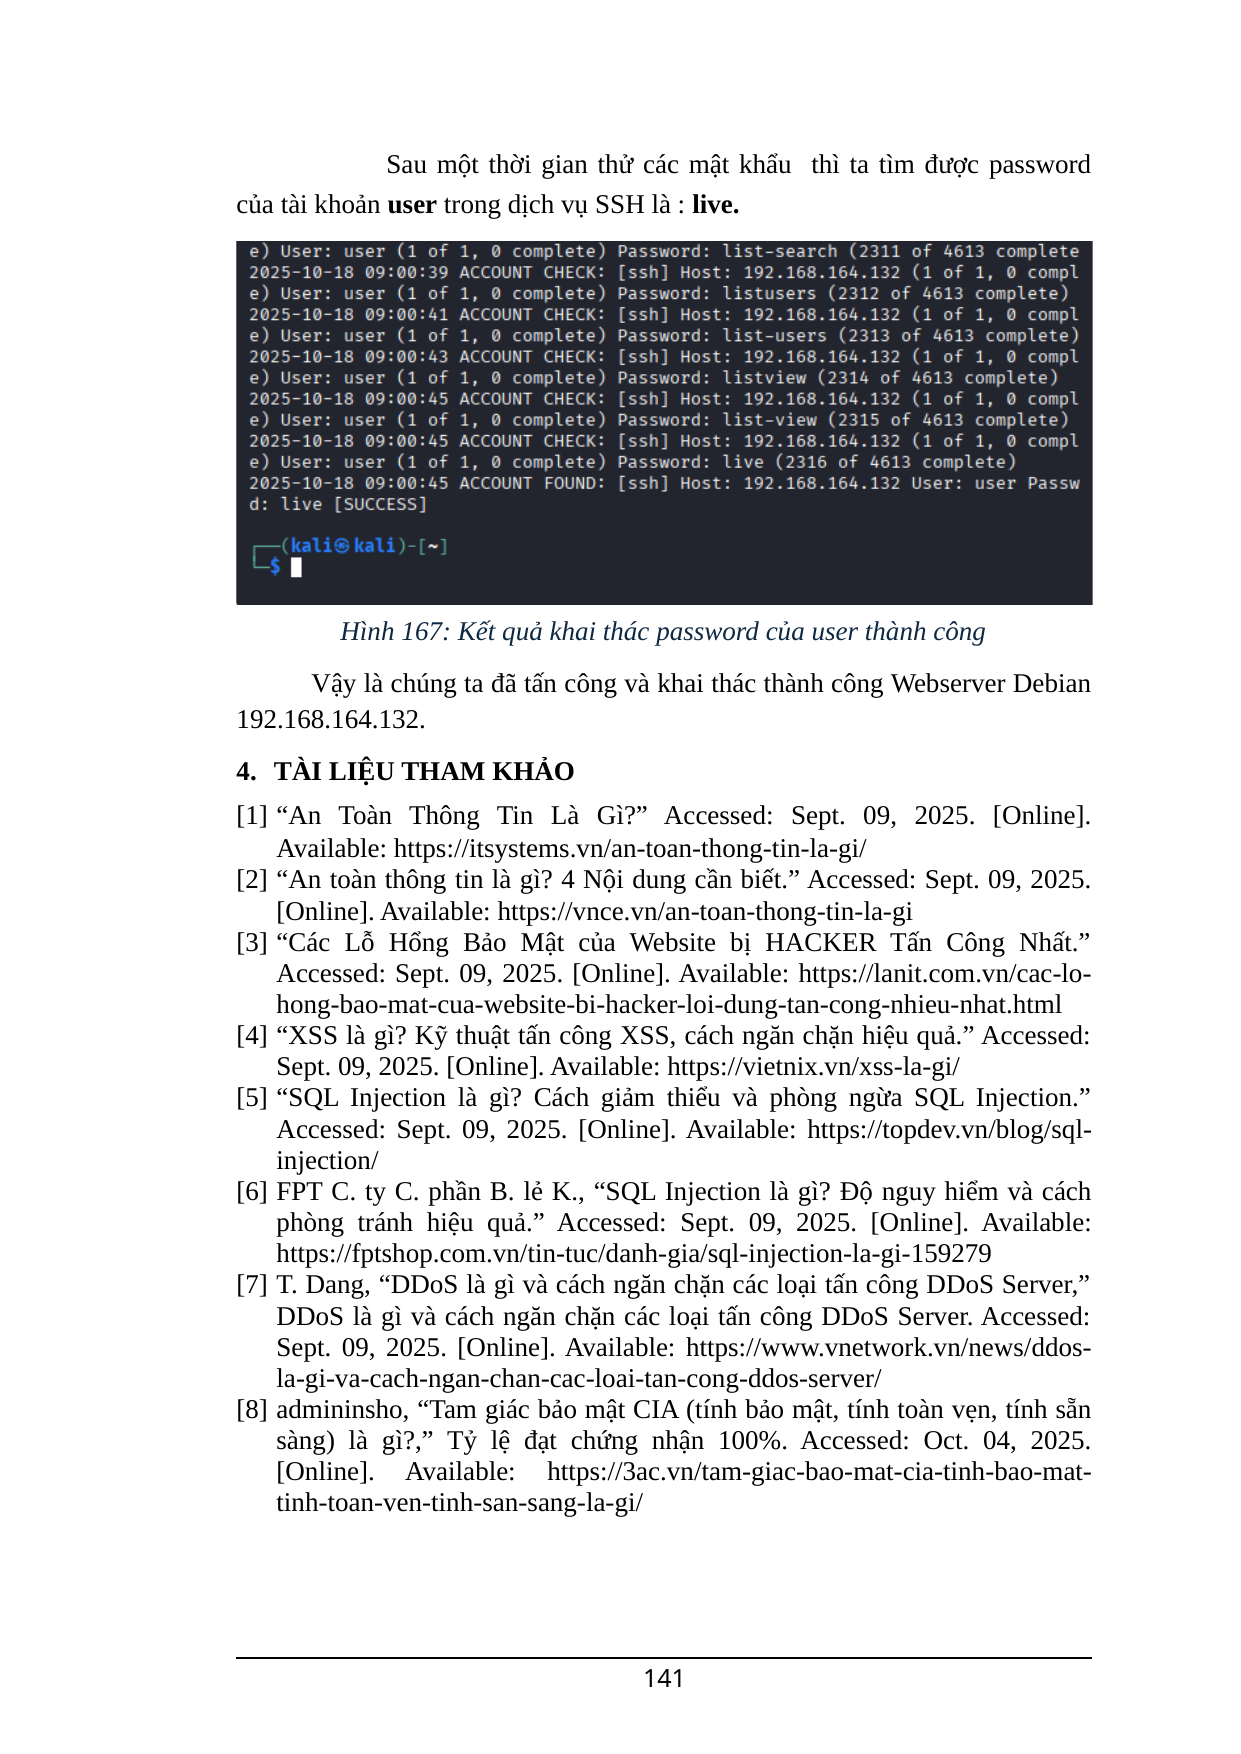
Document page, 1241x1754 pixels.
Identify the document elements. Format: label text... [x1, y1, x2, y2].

text Vậy là chúng ta đã tấn công và khai thác thành công Webserver Debian 192.168.164.132. [236, 667, 1092, 734]
text [4] “XSS là gì? Kỹ thuật tấn công XSS, cách ngăn chặn hiệu quả.” Accessed: Sept. 09, 2025. [Online]. Available: https://vietnix.vn/xss-la-gi/ [236, 1019, 1092, 1082]
text [5] “SQL Injection là gì? Cách giảm thiểu và phòng ngừa SQL Injection.” Accessed: Sept. 09, 2025. [Online]. Available: https://topdev.vn/blog/sql-injection/ [236, 1082, 1092, 1175]
text [8] admininsho, “Tam giác bảo mật CIA (tính bảo mật, tính toàn vẹn, tính sẵn sàng) là gì?,” Tỷ lệ đạt chứng nhận 100%. Accessed: Oct. 04, 2025. [Online]. Available: https://3ac.vn/tam-giac-bao-mat-cia-tinh-bao-mat-tinh-toan-ven-tinh-san-sang-la-gi/ [236, 1393, 1092, 1518]
text [6] FPT C. ty C. phần B. lẻ K., “SQL Injection là gì? Độ nguy hiểm và cách phòng tránh hiệu quả.” Accessed: Sept. 09, 2025. [Online]. Available: https://fptshop.com.vn/tin-tuc/danh-gia/sql-injection-la-gi-159279 [236, 1175, 1092, 1268]
text Hình 167: Kết quả khai thác password của user thành công [236, 615, 1092, 646]
text Sau một thời gian thử các mật khẩu thì ta tìm được password của tài khoản user trong dịch vụ SSH là : live. [236, 148, 1092, 219]
text [7] T. Dang, “DDoS là gì và cách ngăn chặn các loại tấn công DDoS Server,” DDoS là gì và cách ngăn chặn các loại tấn công DDoS Server. Accessed: Sept. 09, 2025. [Online]. Available: https://www.vnetwork.vn/news/ddos-la-gi-va-cach-ngan-chan-cac-loai-tan-cong-ddos-server/ [236, 1268, 1092, 1393]
text [2] “An toàn thông tin là gì? 4 Nội dung cần biết.” Accessed: Sept. 09, 2025. [Online]. Available: https://vnce.vn/an-toan-thong-tin-la-gi [236, 863, 1092, 926]
picture [236, 241, 1093, 605]
text [3] “Các Lỗ Hổng Bảo Mật của Website bị HACKER Tấn Công Nhất.” Accessed: Sept. 09, 2025. [Online]. Available: https://lanit.com.vn/cac-lo-hong-bao-mat-cua-website-bi-hacker-loi-dung-tan-cong-nhieu-nhat.html [236, 926, 1092, 1019]
text [1] “An Toàn Thông Tin Là Gì?” Accessed: Sept. 09, 2025. [Online]. Available: https://itsystems.vn/an-toan-thong-tin-la-gi/ [236, 796, 1092, 863]
list TÀI LIỆU THAM KHẢO [236, 755, 1092, 786]
